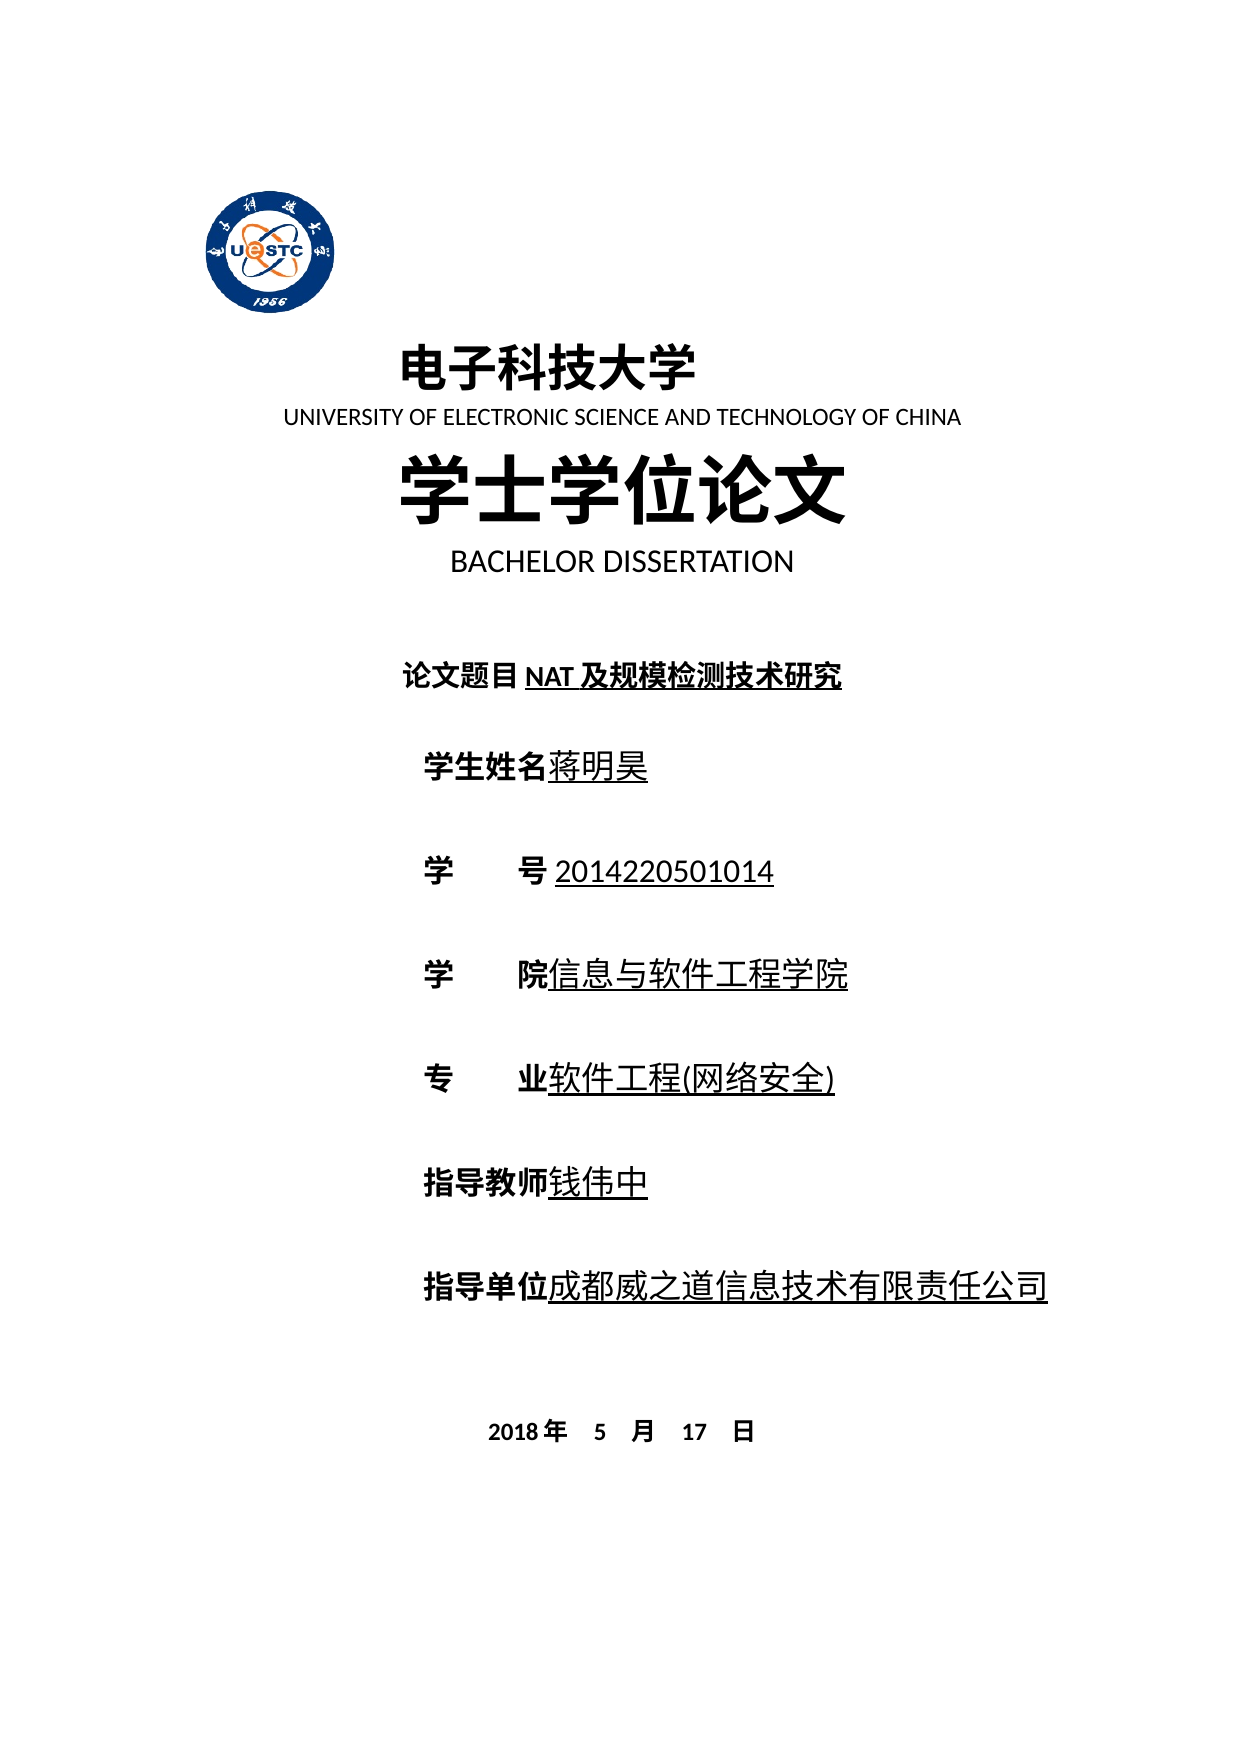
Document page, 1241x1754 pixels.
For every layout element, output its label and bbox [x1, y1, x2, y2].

picture [172, 175, 351, 329]
